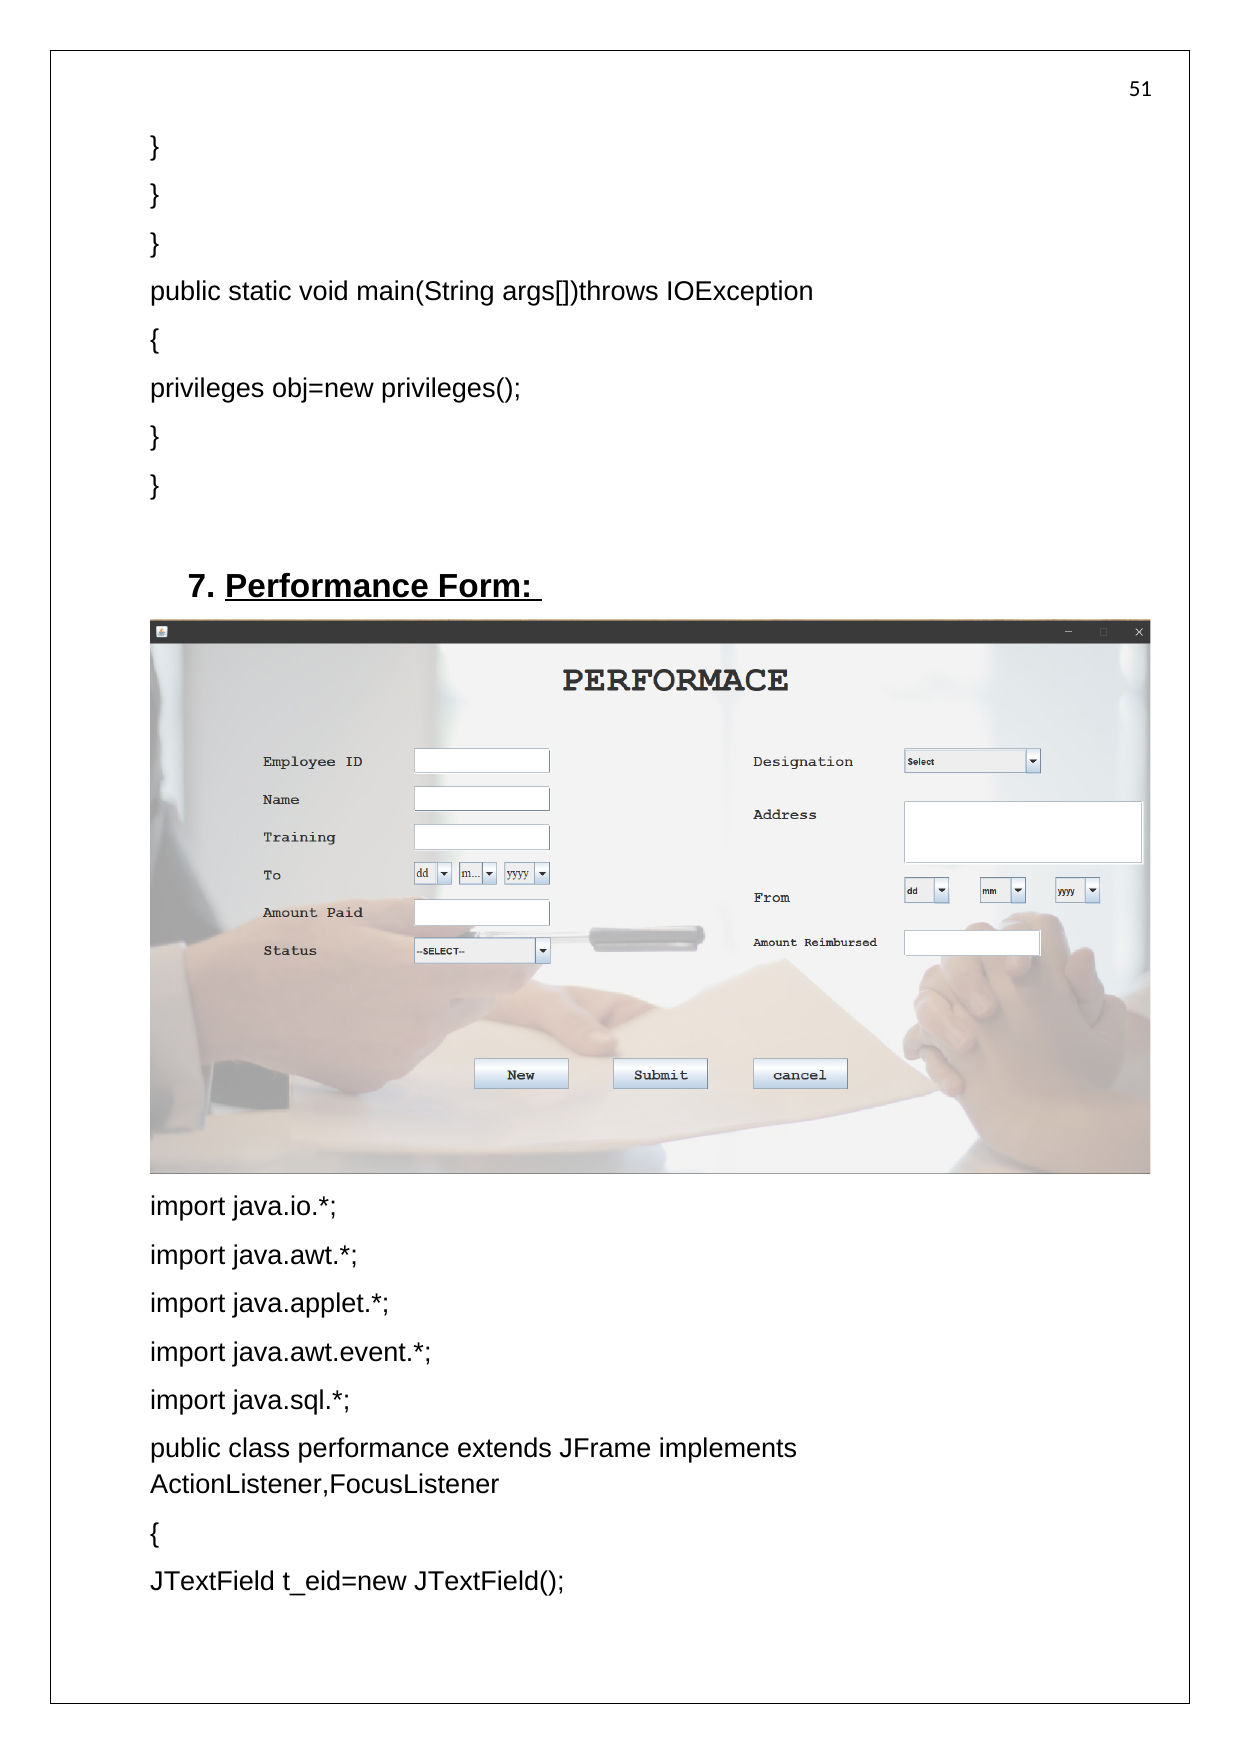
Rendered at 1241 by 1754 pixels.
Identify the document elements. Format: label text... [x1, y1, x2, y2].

text } [150, 130, 1152, 161]
text privileges obj=new privileges(); [150, 372, 1152, 403]
text import java.applet.*; [150, 1287, 1152, 1318]
text { [150, 1517, 1152, 1548]
text } [150, 178, 1152, 209]
text public class performance extends JFrame implements ActionListener,FocusListener [150, 1432, 1152, 1499]
text { [150, 323, 1152, 355]
text import java.awt.event.*; [150, 1336, 1152, 1367]
text } [150, 420, 1152, 452]
text import java.sql.*; [150, 1384, 1152, 1415]
text JTextField t_eid=new JTextField(); [150, 1565, 1152, 1596]
text } [150, 227, 1152, 258]
list Performance Form: [187, 566, 1152, 604]
text import java.awt.*; [150, 1239, 1152, 1270]
text import java.io.*; [150, 1190, 1152, 1221]
text public static void main(String args[])throws IOException [150, 275, 1152, 306]
text } [150, 469, 1152, 500]
picture [150, 619, 1151, 1174]
